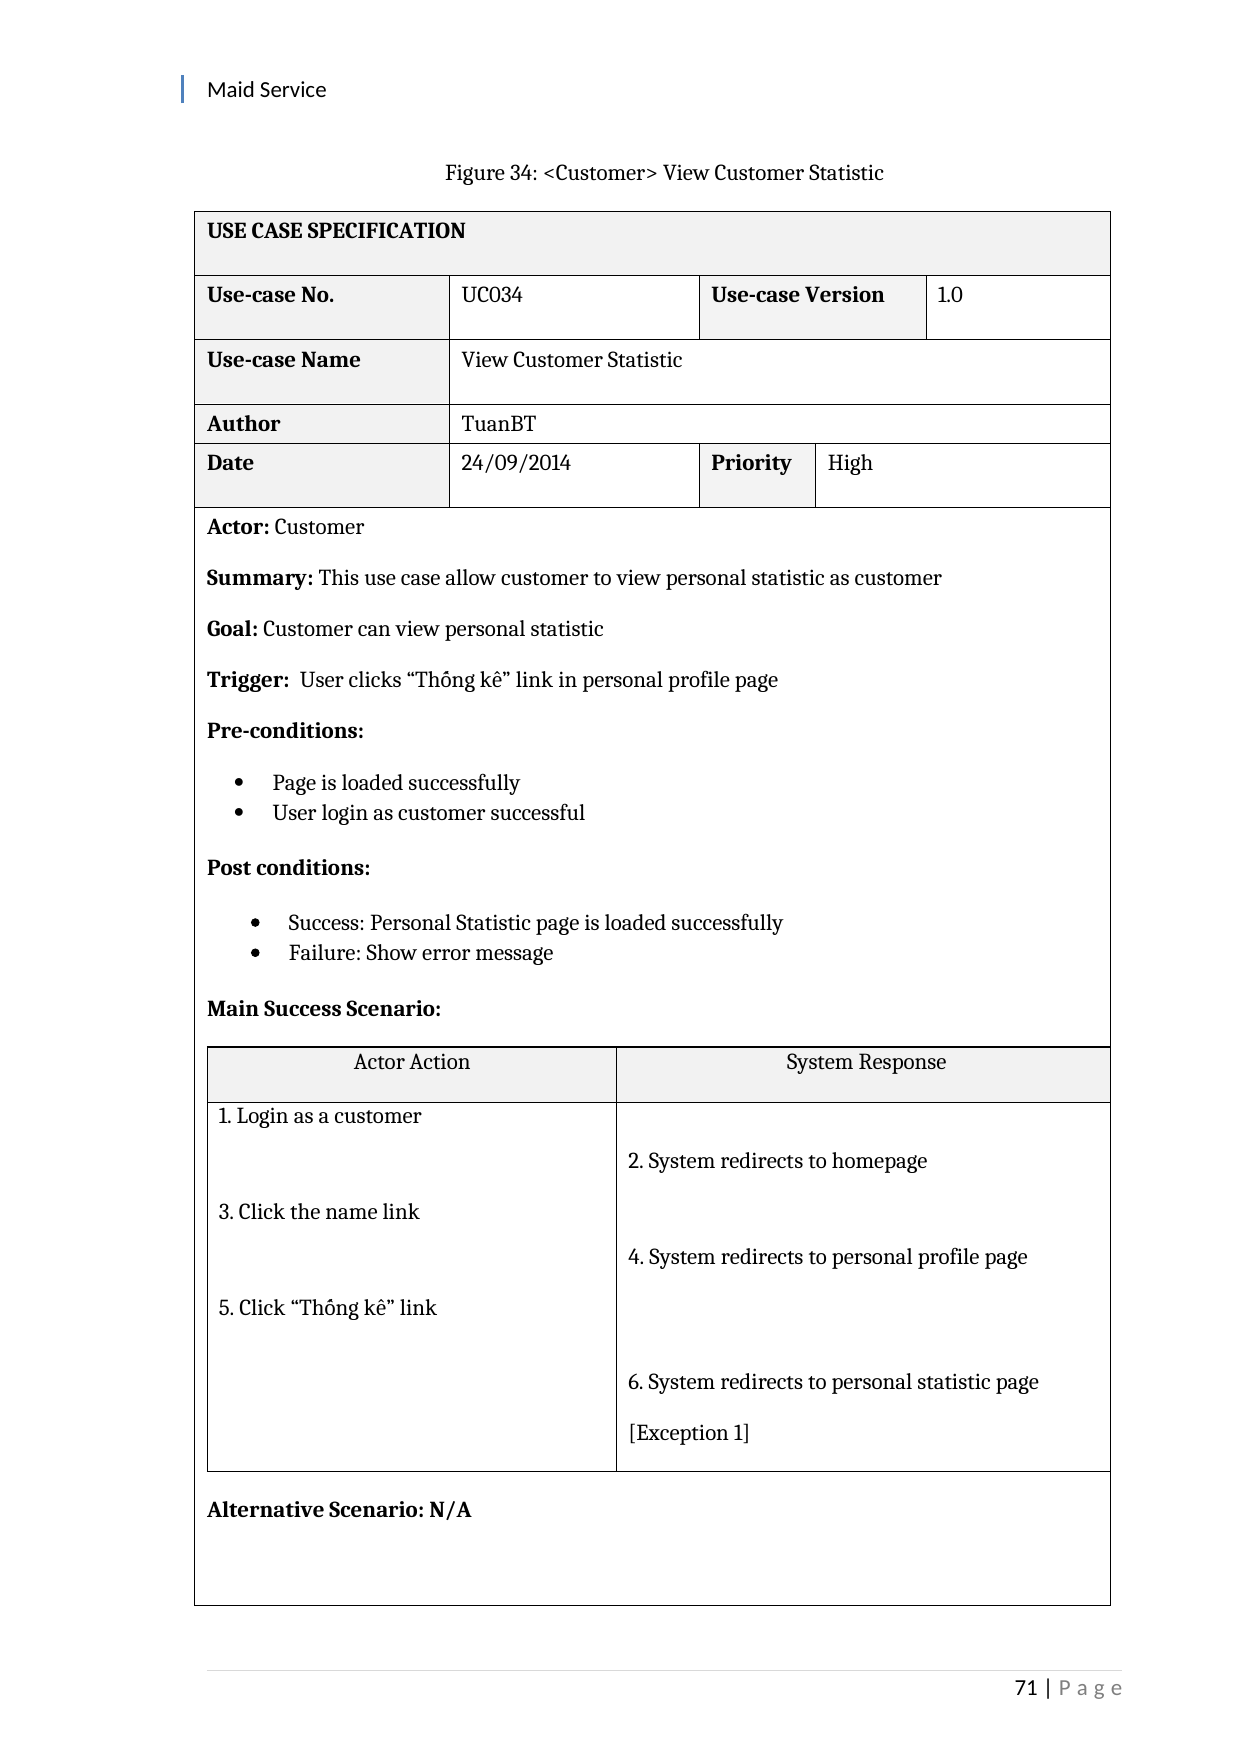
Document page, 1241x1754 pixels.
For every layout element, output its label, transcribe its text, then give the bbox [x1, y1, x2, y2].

table_cell High [816, 444, 1110, 507]
table_cell 24/09/2014 [450, 444, 699, 507]
table_header USE CASE SPECIFICATION [195, 212, 1110, 275]
table_cell View Customer Statistic [450, 340, 1110, 403]
table_cell TuanBT [450, 405, 1110, 443]
table_cell Use-case Name [195, 340, 449, 403]
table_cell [195, 508, 1110, 1605]
table_cell Use-case Version [700, 276, 926, 339]
table_cell Use-case No. [195, 276, 449, 339]
table_cell Author [195, 405, 449, 443]
table_cell UC034 [450, 276, 699, 339]
table_cell Date [195, 444, 449, 507]
table_cell 1.0 [927, 276, 1110, 339]
table_cell Priority [700, 444, 815, 507]
